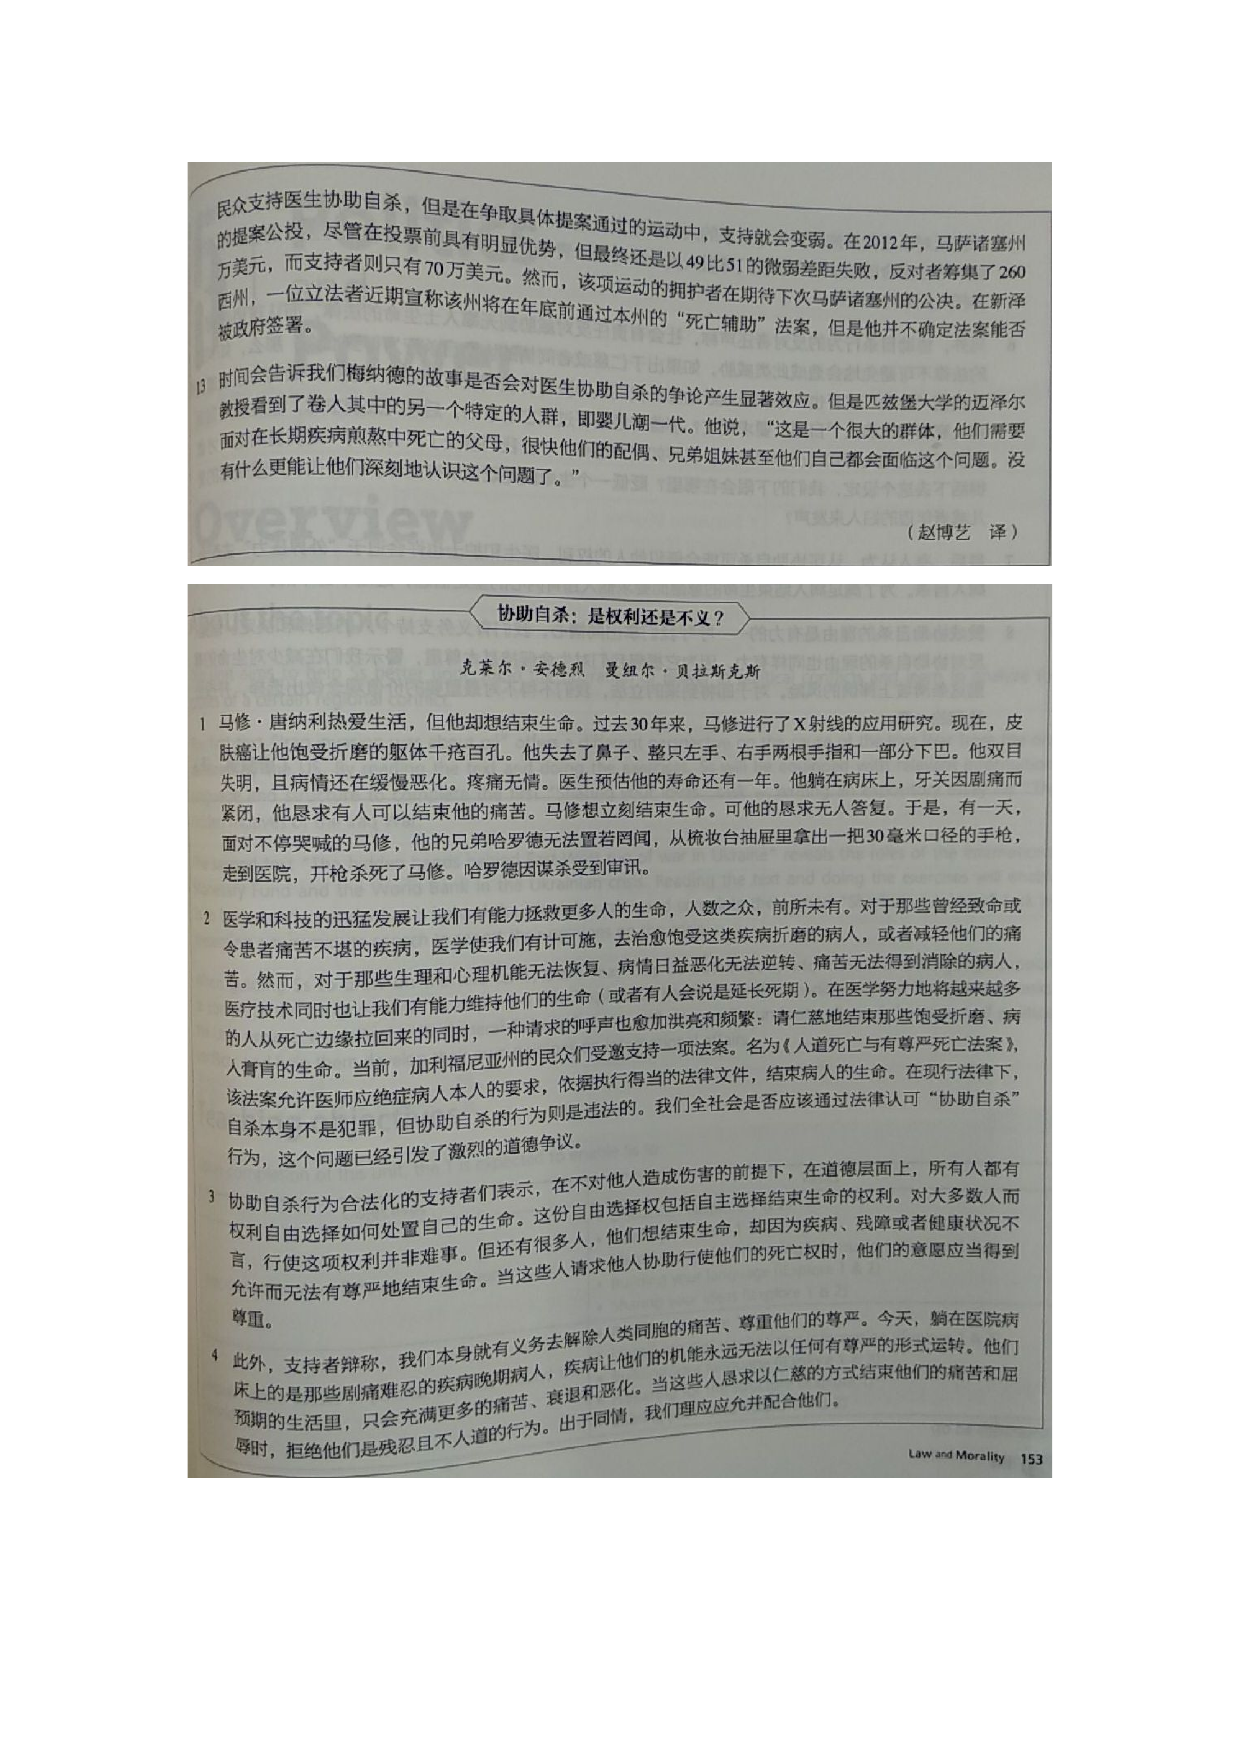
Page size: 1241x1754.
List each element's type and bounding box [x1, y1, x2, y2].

picture [187, 162, 1052, 566]
picture [187, 584, 1053, 1478]
